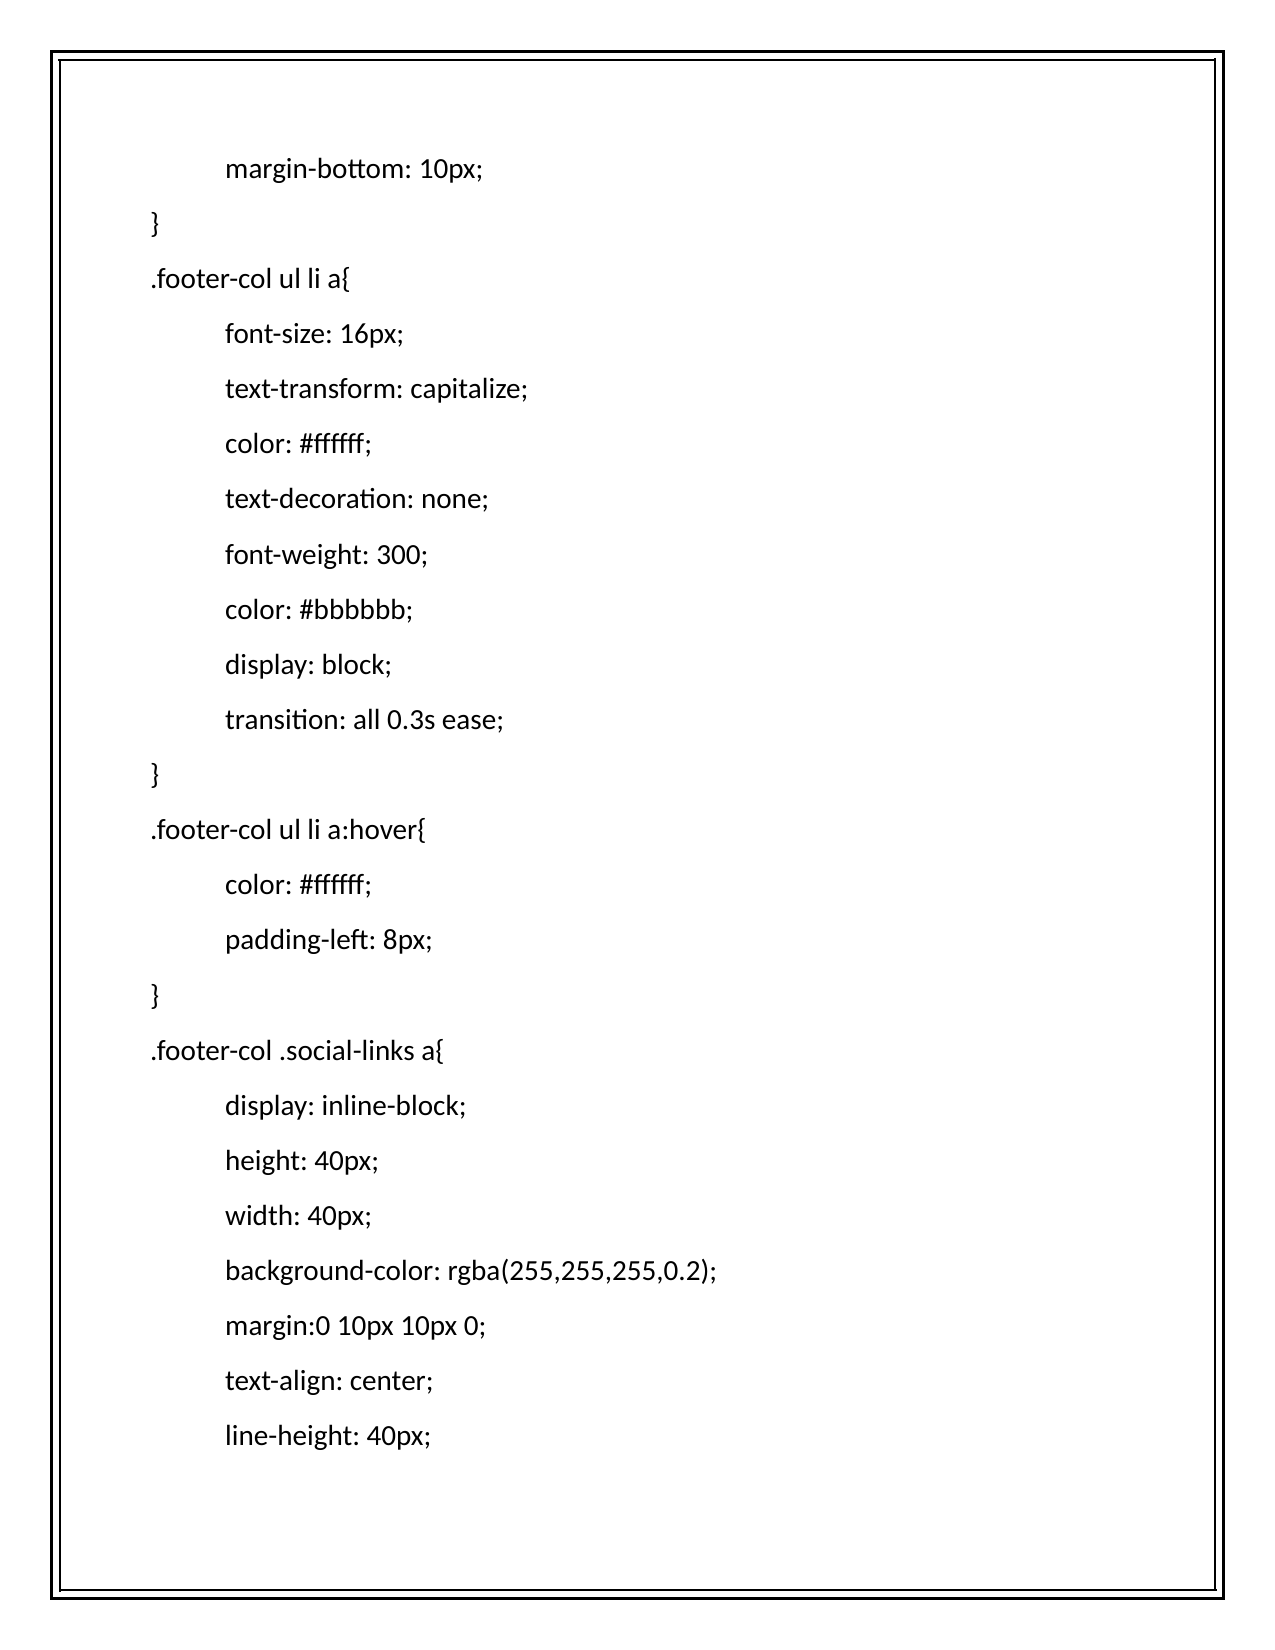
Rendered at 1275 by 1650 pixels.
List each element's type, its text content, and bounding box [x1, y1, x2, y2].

text font-weight: 300; [150, 536, 1125, 571]
text .footer-col ul li a:hover{ [150, 811, 1125, 847]
text display: inline-block; [150, 1087, 1125, 1122]
text } [150, 977, 1125, 1012]
text background-color: rgba(255,255,255,0.2); [150, 1252, 1125, 1288]
text color: #ffffff; [150, 866, 1125, 902]
text margin:0 10px 10px 0; [150, 1307, 1125, 1343]
text transition: all 0.3s ease; [150, 701, 1125, 737]
text display: block; [150, 646, 1125, 682]
text line-height: 40px; [150, 1417, 1125, 1453]
text text-decoration: none; [150, 481, 1125, 516]
text padding-left: 8px; [150, 921, 1125, 957]
text } [150, 756, 1125, 792]
text color: #bbbbbb; [150, 591, 1125, 626]
text margin-bottom: 10px; [150, 150, 1125, 186]
text .footer-col .social-links a{ [150, 1032, 1125, 1067]
text font-size: 16px; [150, 315, 1125, 351]
text .footer-col ul li a{ [150, 260, 1125, 296]
text } [150, 205, 1125, 241]
text color: #ffffff; [150, 426, 1125, 461]
text text-align: center; [150, 1362, 1125, 1398]
text width: 40px; [150, 1197, 1125, 1233]
text height: 40px; [150, 1142, 1125, 1177]
text text-transform: capitalize; [150, 370, 1125, 406]
